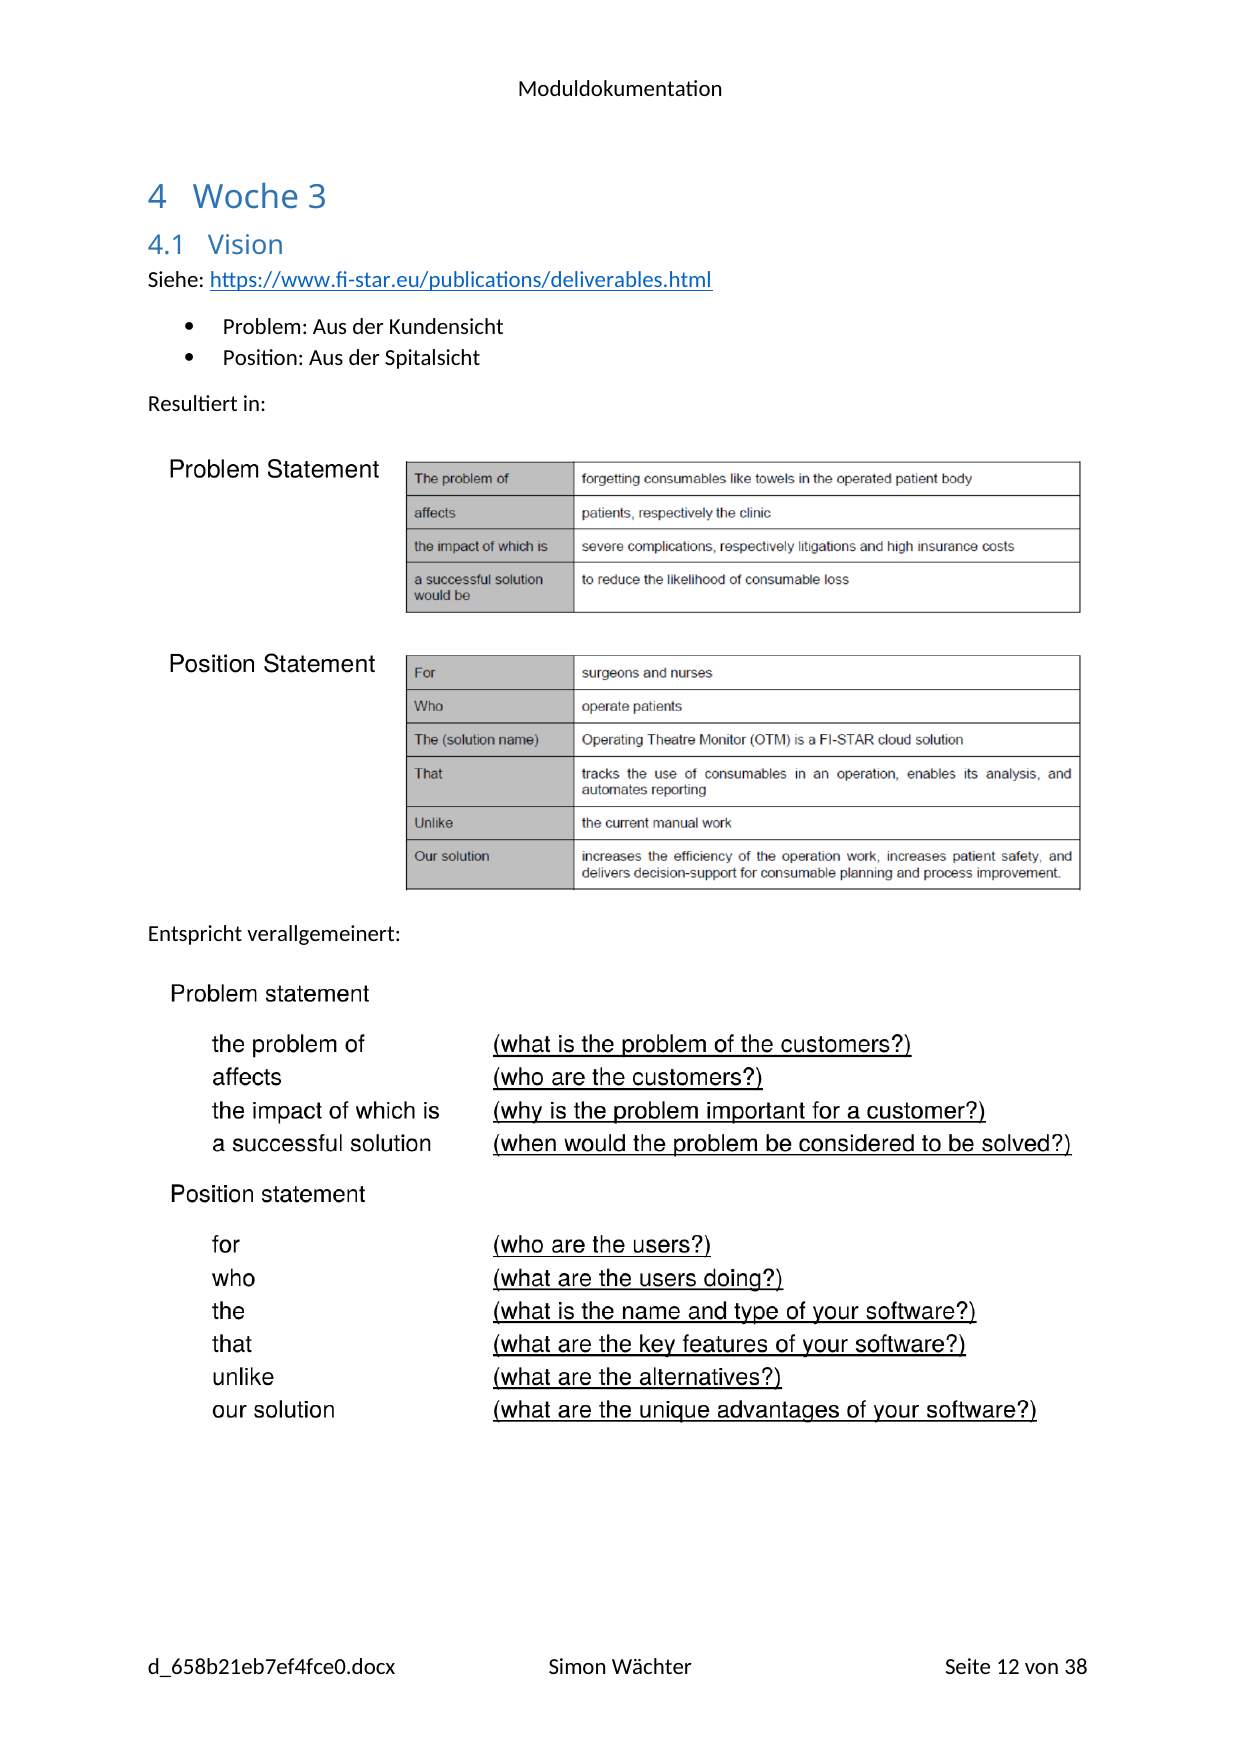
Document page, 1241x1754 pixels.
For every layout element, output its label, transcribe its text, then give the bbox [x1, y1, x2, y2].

picture [147, 436, 1093, 900]
text Resultiert in: [148, 389, 1093, 417]
subtitle Woche 3 [148, 173, 1093, 218]
picture [147, 965, 1093, 1442]
text Entspricht verallgemeinert: [148, 919, 1093, 947]
list Problem: Aus der Kundensicht [185, 312, 1093, 340]
subtitle Vision [148, 226, 1093, 263]
list Position: Aus der Spitalsicht [185, 343, 1093, 371]
text Siehe: https://www.fi-star.eu/publications/deliverables.html [148, 266, 1093, 293]
